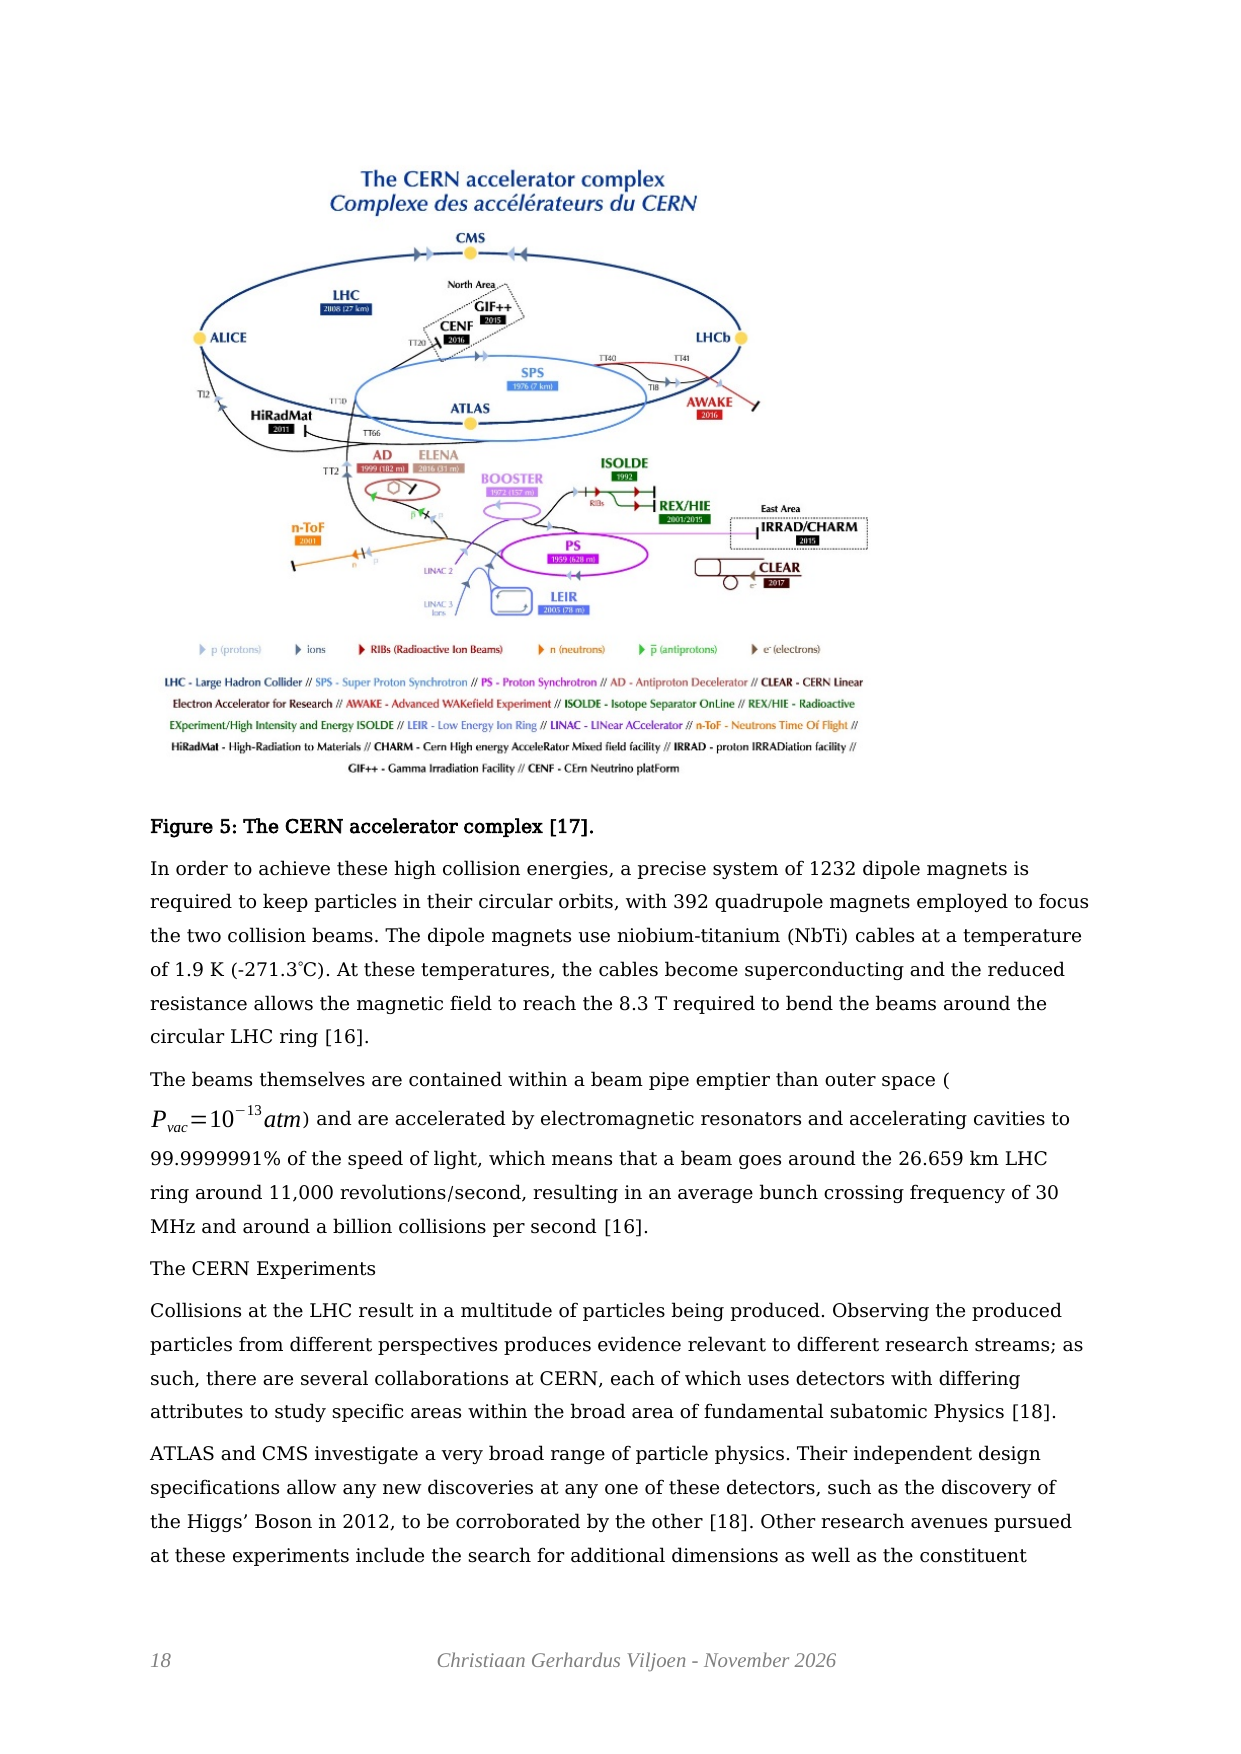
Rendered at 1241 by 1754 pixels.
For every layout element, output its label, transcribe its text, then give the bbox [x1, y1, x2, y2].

text The beams themselves are contained within a beam pipe emptier than outer space () and are accelerated by electromagnetic resonators and accelerating cavities to 99.9999991% of the speed of light, which means that a beam goes around the 26.659 km LHC ring around 11,000 revolutions/second, resulting in an average bunch crossing frequency of 30 MHz and around a billion collisions per second . [150, 1067, 1090, 1237]
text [150, 1442, 1090, 1566]
text The CERN Experiments [150, 1257, 1090, 1279]
text In order to achieve these high collision energies, a precise system of 1232 dipole magnets is required to keep particles in their circular orbits, with 392 quadrupole magnets employed to focus the two collision beams. The dipole magnets use niobium-titanium (NbTi) cables at a temperature of 1.9 K (-271.3C). At these temperatures, the cables become superconducting and the reduced resistance allows the magnetic field to reach the 8.3 T required to bend the beams around the circular LHC ring . [150, 856, 1090, 1048]
picture [150, 150, 876, 795]
text Collisions at the LHC result in a multitude of particles being produced. Observing the produced particles from different perspectives produces evidence relevant to different research streams; as such, there are several collaborations at CERN, each of which uses detectors with differing attributes to study specific areas within the broad area of fundamental subatomic Physics . [150, 1299, 1090, 1423]
text Figure 5: The CERN accelerator complex . [150, 814, 1090, 837]
